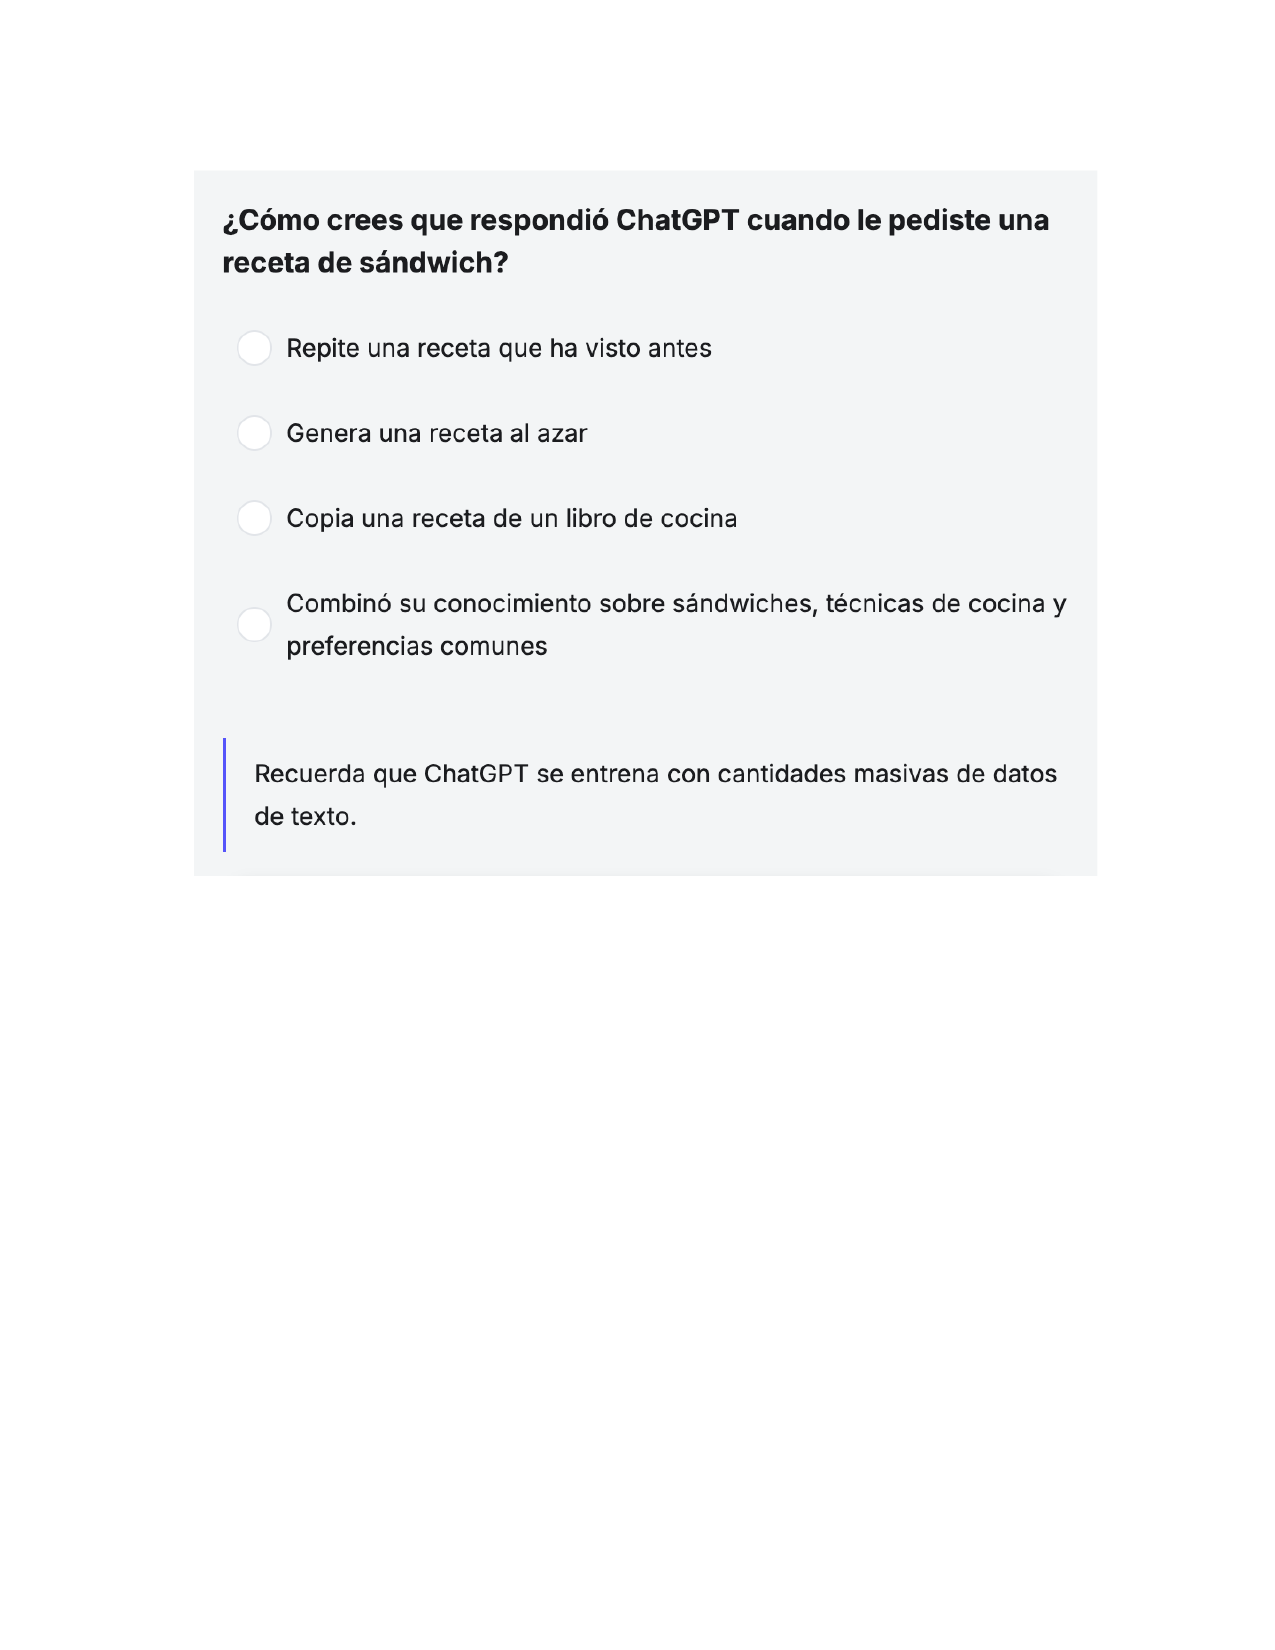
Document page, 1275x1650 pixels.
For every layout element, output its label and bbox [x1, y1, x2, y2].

picture [177, 147, 1098, 876]
